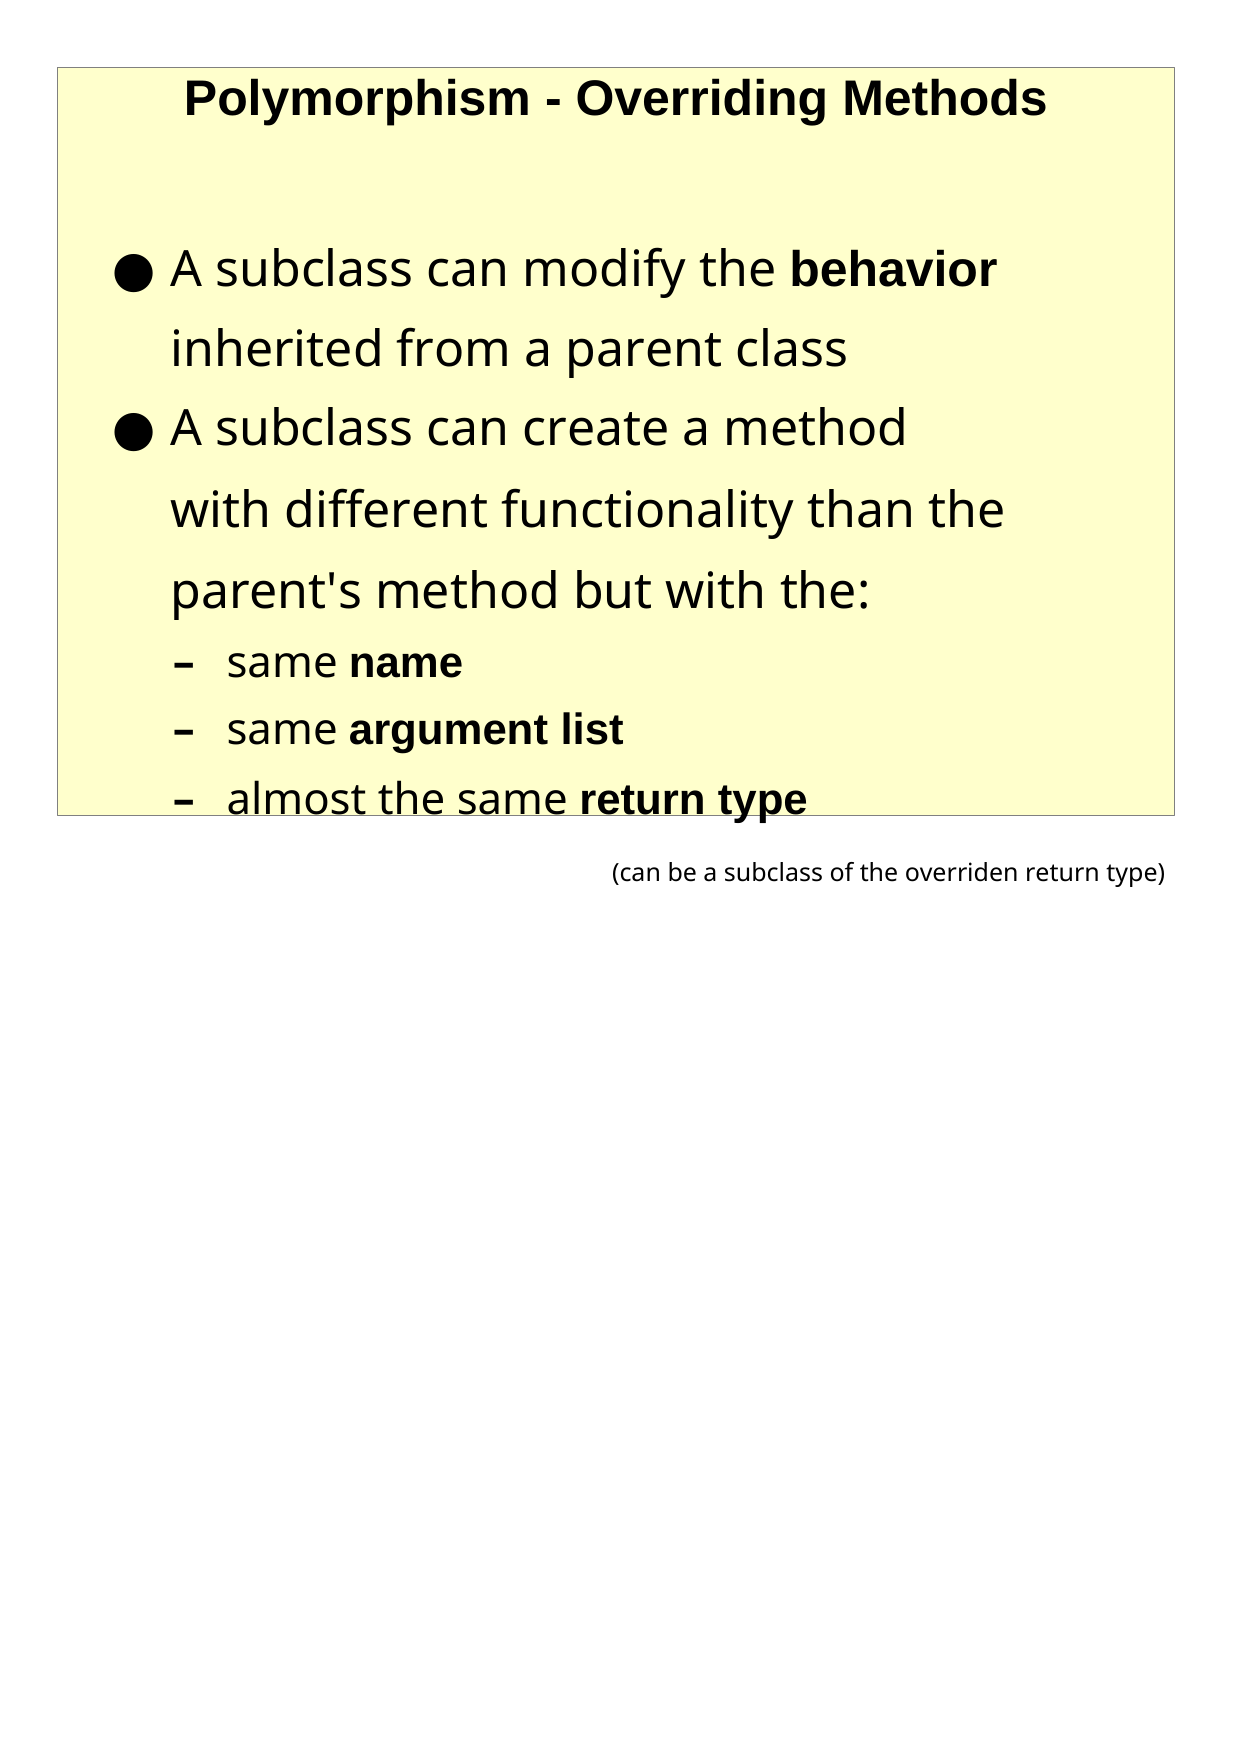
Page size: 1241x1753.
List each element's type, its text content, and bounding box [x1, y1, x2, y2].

text Polymorphism - Overriding Methods [184, 69, 1205, 126]
list almost the same return type [173, 767, 1205, 827]
list same name [173, 637, 1205, 687]
list A subclass can modify the behavior [112, 233, 1205, 301]
text inherited from a parent class [170, 312, 1205, 381]
text (can be a subclass of the overriden return type) [612, 854, 1205, 888]
list A subclass can create a method with different functionality than the parent's method but with the: [112, 392, 1011, 624]
list same argument list [173, 698, 1205, 757]
